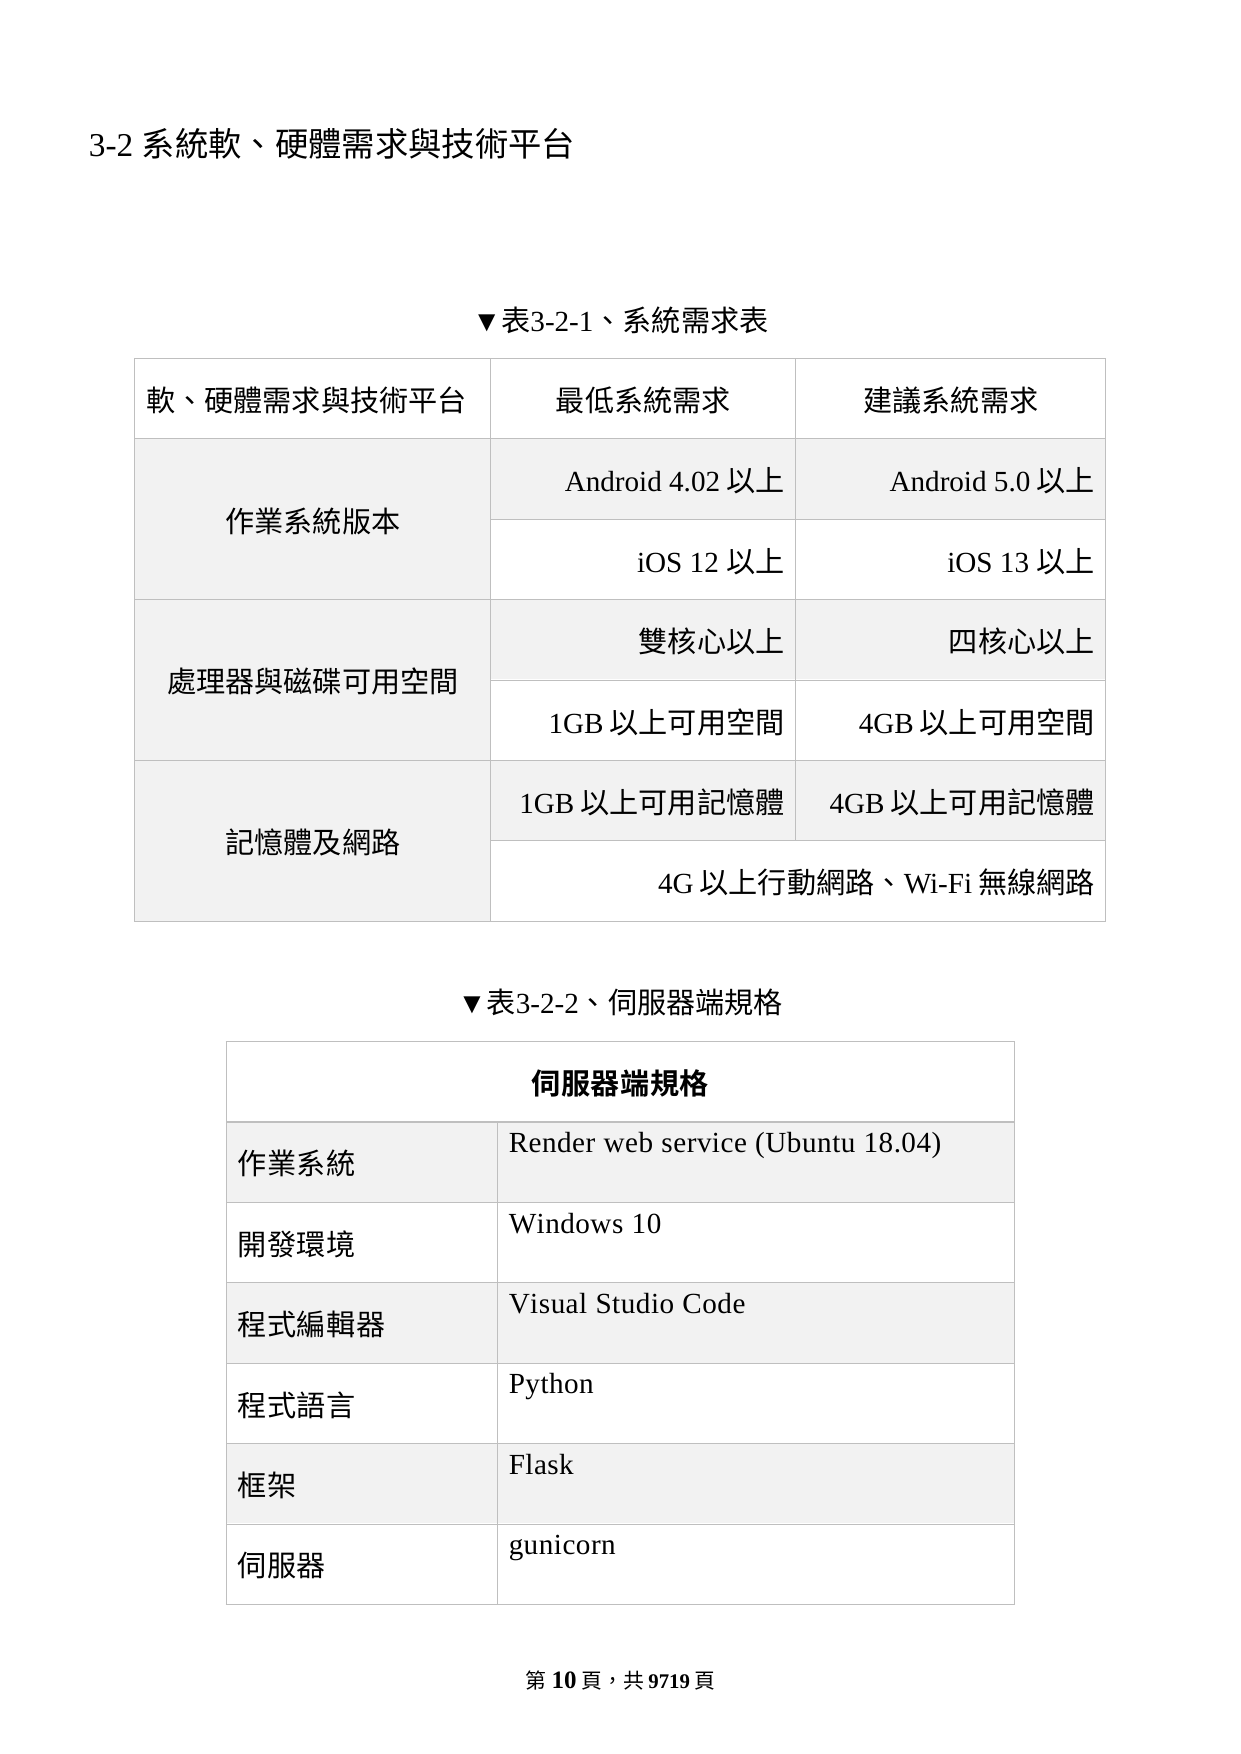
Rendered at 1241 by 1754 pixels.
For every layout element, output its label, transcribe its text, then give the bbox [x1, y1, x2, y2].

table_cell 開發環境 [227, 1203, 497, 1282]
table_header 軟、硬體需求與技術平台 [135, 359, 490, 438]
table_cell 程式編輯器 [227, 1283, 497, 1363]
table_cell 作業系統 [227, 1123, 497, 1202]
table_header 最低系統需求 [491, 359, 795, 438]
table_cell gunicorn [498, 1525, 1014, 1604]
table_cell 記憶體及網路 [135, 761, 490, 921]
table_cell 框架 [227, 1444, 497, 1523]
table_cell iOS 12 以上 [491, 520, 795, 599]
table_cell 4GB以上可用記憶體 [796, 761, 1105, 840]
table_cell 1GB以上可用空間 [491, 681, 795, 760]
table_cell Flask [498, 1444, 1014, 1523]
table_cell Android 5.0以上 [796, 439, 1105, 519]
table_cell 1GB以上可用記憶體 [491, 761, 795, 840]
table_cell 四核心以上 [796, 600, 1105, 679]
table_cell 處理器與磁碟可用空間 [135, 600, 490, 760]
table_cell 雙核心以上 [491, 600, 795, 679]
table_cell 程式語言 [227, 1364, 497, 1443]
table_cell Render web service (Ubuntu 18.04) [498, 1123, 1014, 1202]
table_cell Visual Studio Code [498, 1283, 1014, 1363]
table_header 伺服器端規格 [227, 1042, 1014, 1121]
table_cell Python [498, 1364, 1014, 1443]
table_cell iOS 13 以上 [796, 520, 1105, 599]
table_header 建議系統需求 [796, 359, 1105, 438]
table_cell Windows 10 [498, 1203, 1014, 1282]
table_cell 4GB以上可用空間 [796, 681, 1105, 760]
table_cell Android 4.02以上 [491, 439, 795, 519]
table_cell 伺服器 [227, 1525, 497, 1604]
table_cell 4G以上行動網路、Wi-Fi無線網路 [491, 841, 1105, 921]
subtitle 系統軟、硬體需求與技術平台 [89, 103, 1152, 182]
table_cell 作業系統版本 [135, 439, 490, 599]
